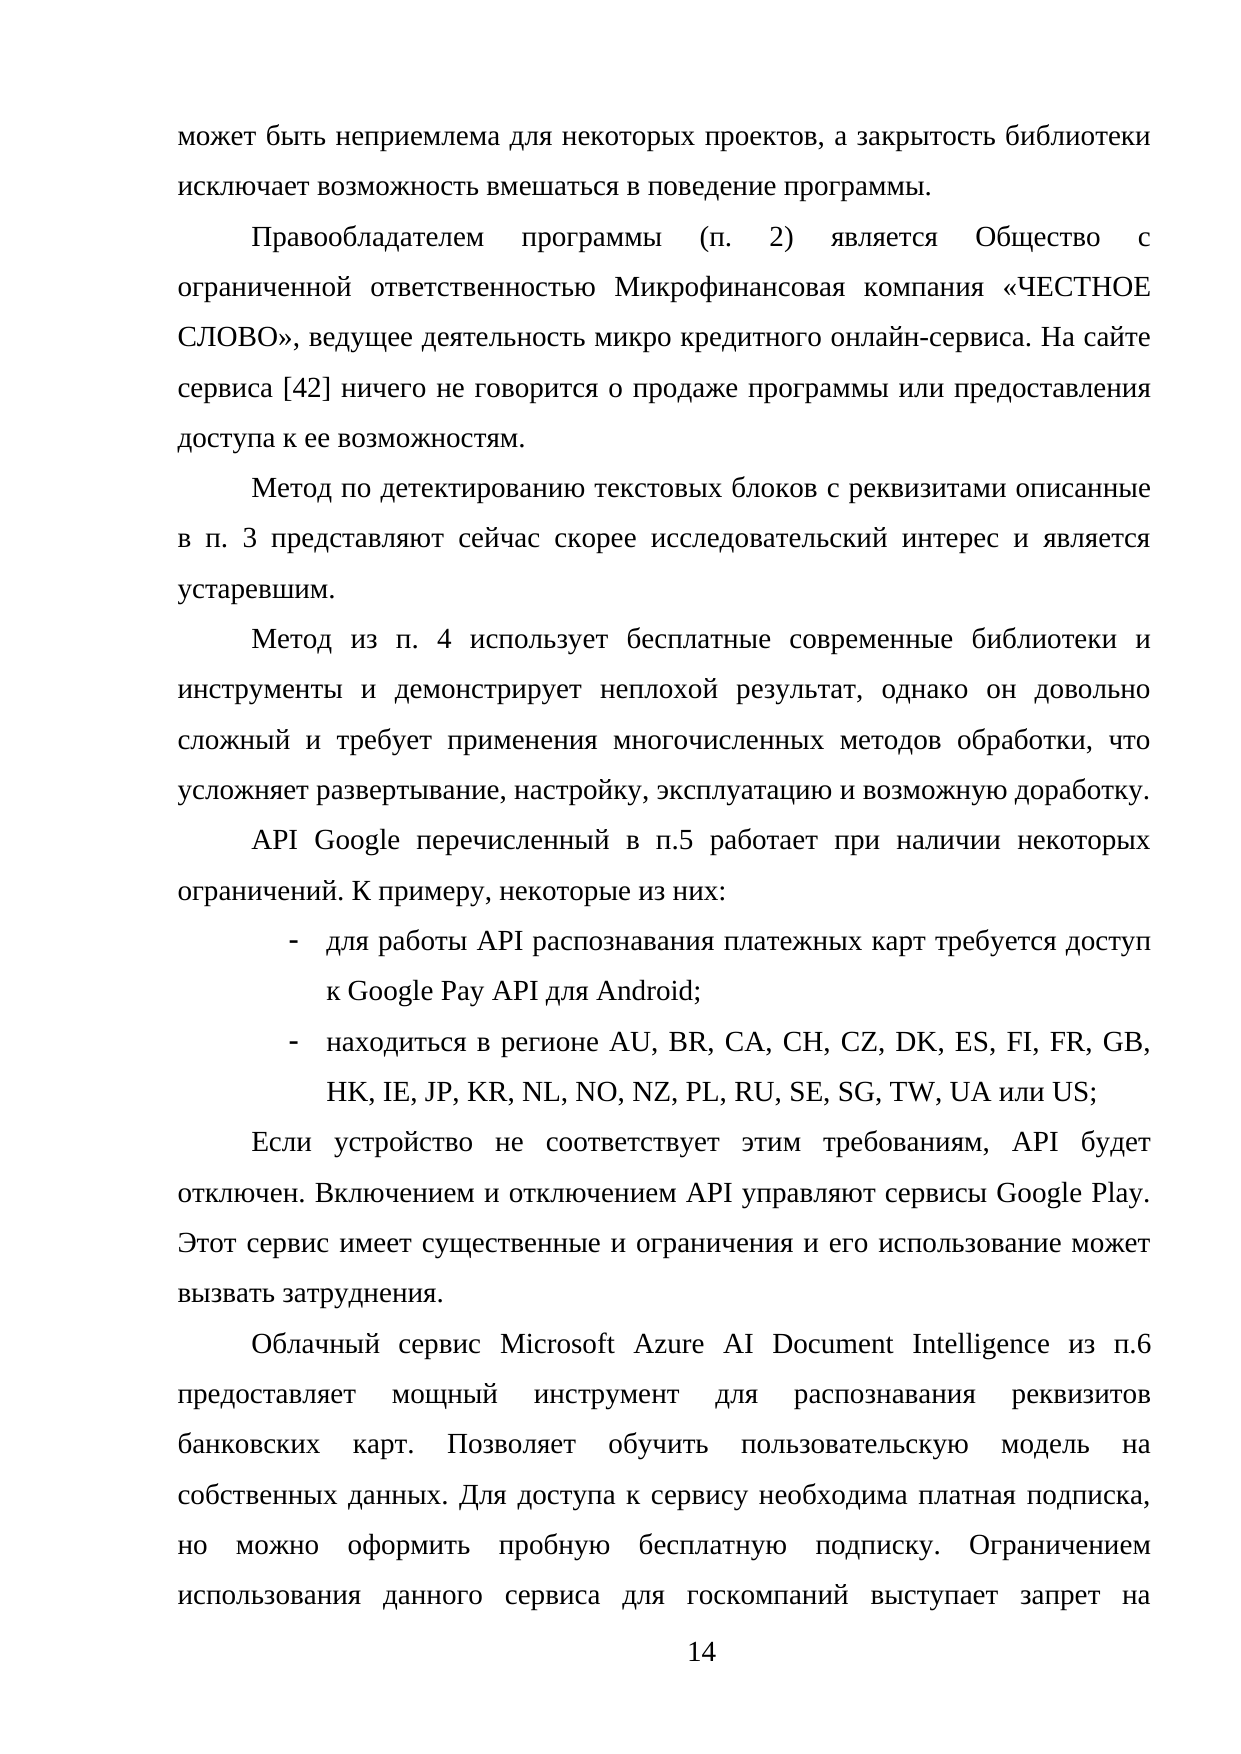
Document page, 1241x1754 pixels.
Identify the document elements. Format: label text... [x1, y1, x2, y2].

text API Google перечисленный в п.5 работает при наличии некоторых ограничений. К примеру, некоторые из них: [177, 822, 1152, 906]
text Если устройство не соответствует этим требованиям, API будет отключен. Включением и отключением API управляют сервисы Google Play. Этот сервис имеет существенные и ограничения и его использование может вызвать затруднения. [177, 1124, 1152, 1309]
text Метод из п. 4 использует бесплатные современные библиотеки и инструменты и демонстрирует неплохой результат, однако он довольно сложный и требует применения многочисленных методов обработки, что усложняет развертывание, настройку, эксплуатацию и возможную доработку. [177, 621, 1152, 806]
text Правообладателем программы (п. 2) является Общество с ограниченной ответственностью Микрофинансовая компания «ЧЕСТНОЕ СЛОВО», ведущее деятельность микро кредитного онлайн-сервиса. На сайте сервиса [42] ничего не говорится о продаже программы или предоставления доступа к ее возможностям. [177, 219, 1152, 453]
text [177, 1326, 1152, 1611]
text Метод по детектированию текстовых блоков с реквизитами описанные в п. 3 представляют сейчас скорее исследовательский интерес и является устаревшим. [177, 470, 1152, 604]
list находиться в регионе AU, BR, CA, CH, CZ, DK, ES, FI, FR, GB, HK, IE, JP, KR, NL, NO, NZ, PL, RU, SE, SG, TW, UA или US; [288, 1024, 1152, 1108]
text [177, 118, 1152, 202]
list для работы API распознавания платежных карт требуется доступ к Google Pay API для Android; [288, 923, 1152, 1007]
